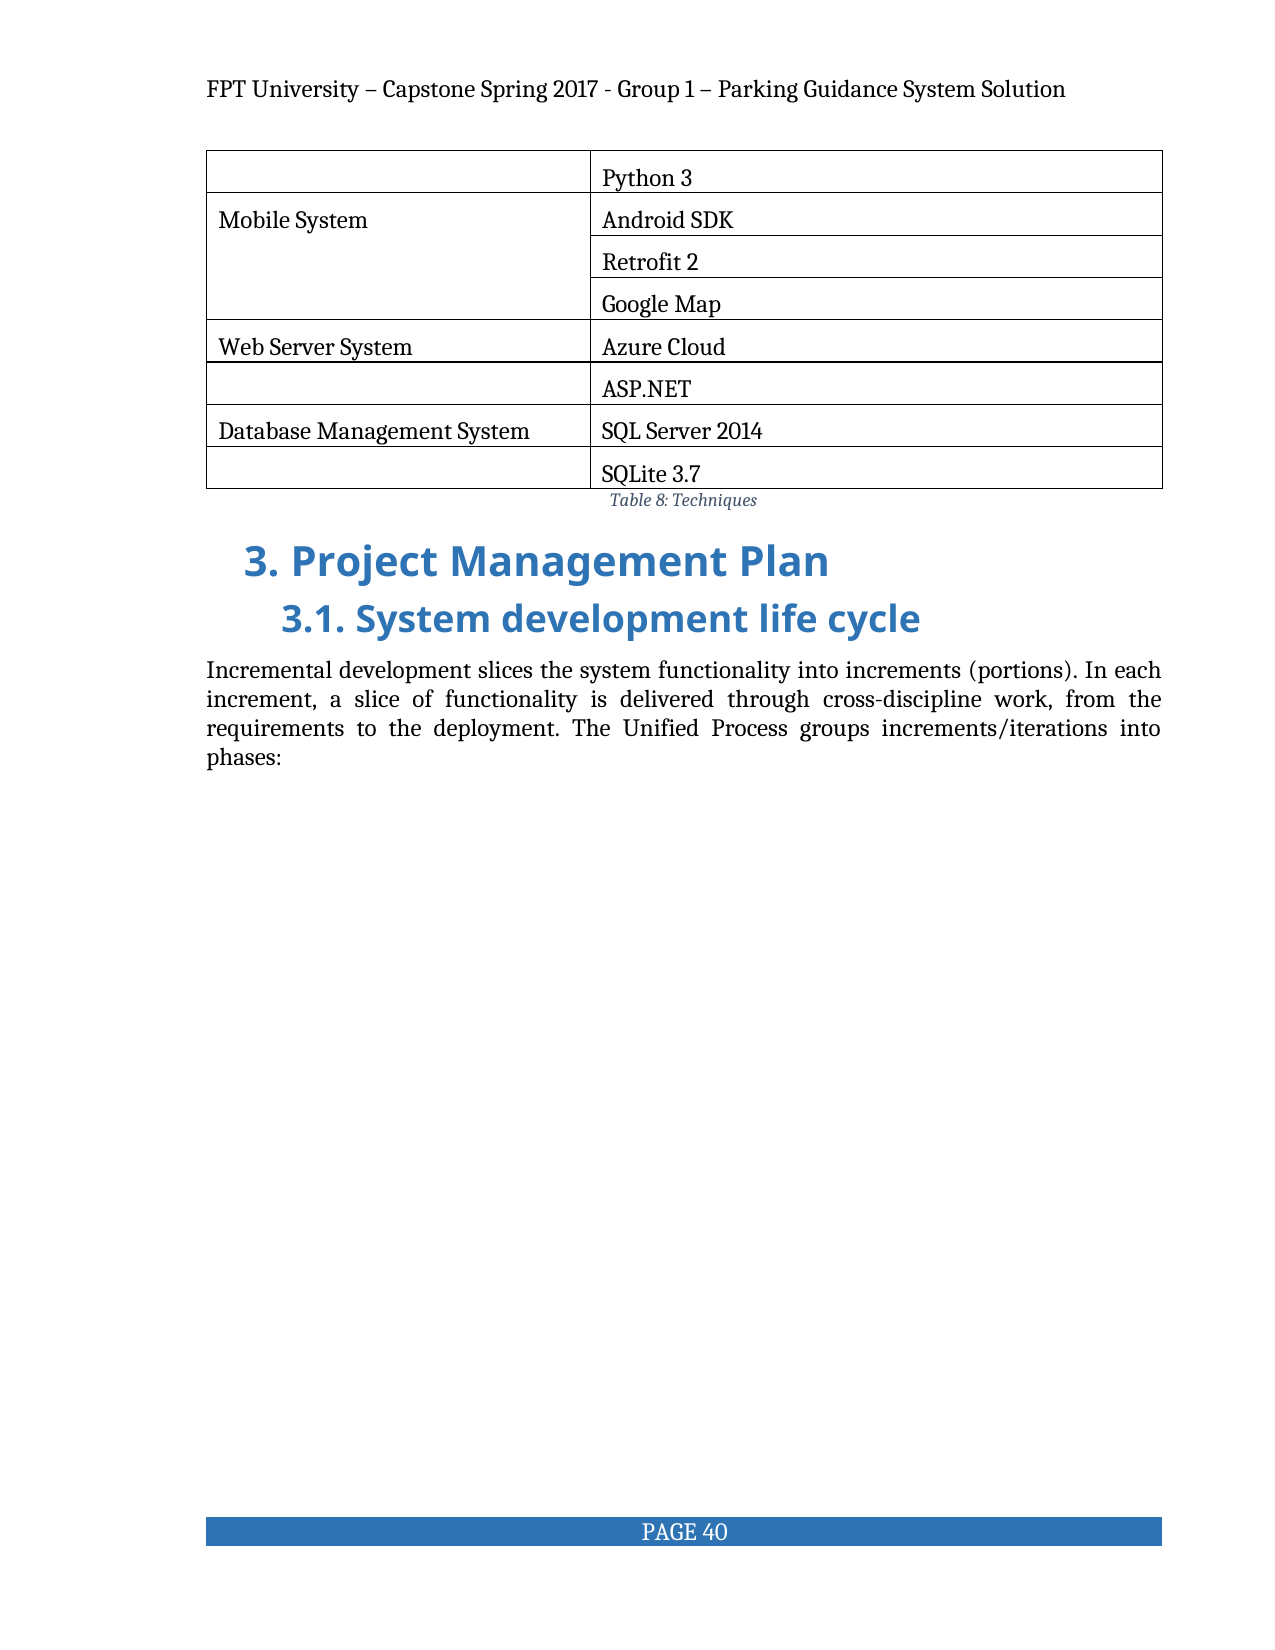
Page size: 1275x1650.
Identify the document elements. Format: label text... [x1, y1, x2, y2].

table_cell SQL Server 2014 [591, 405, 1162, 446]
table_cell [207, 363, 590, 404]
table_cell SQLite 3.7 [591, 447, 1162, 488]
table_cell Database Management System [207, 405, 590, 446]
table_cell Google Map [591, 278, 1162, 319]
table_cell Retrofit 2 [591, 236, 1162, 277]
subtitle System development life cycle [206, 593, 1162, 644]
text Table : Techniques [206, 489, 1162, 511]
subtitle Project Management Plan [206, 532, 1162, 588]
table_cell Android SDK [591, 193, 1162, 234]
table_cell Web Server System [207, 320, 590, 361]
table_cell Mobile System [207, 193, 590, 319]
table_cell [207, 447, 590, 488]
table_cell Azure Cloud [591, 320, 1162, 361]
table_cell Python 3 [591, 151, 1162, 192]
text Incremental development slices the system functionality into increments (portions). In each increment, a slice of functionality is delivered through cross-discipline work, from the requirements to the deployment. The Unified Process groups increments/iterations into phases: [206, 656, 1162, 771]
table_cell ASP.NET [591, 363, 1162, 404]
